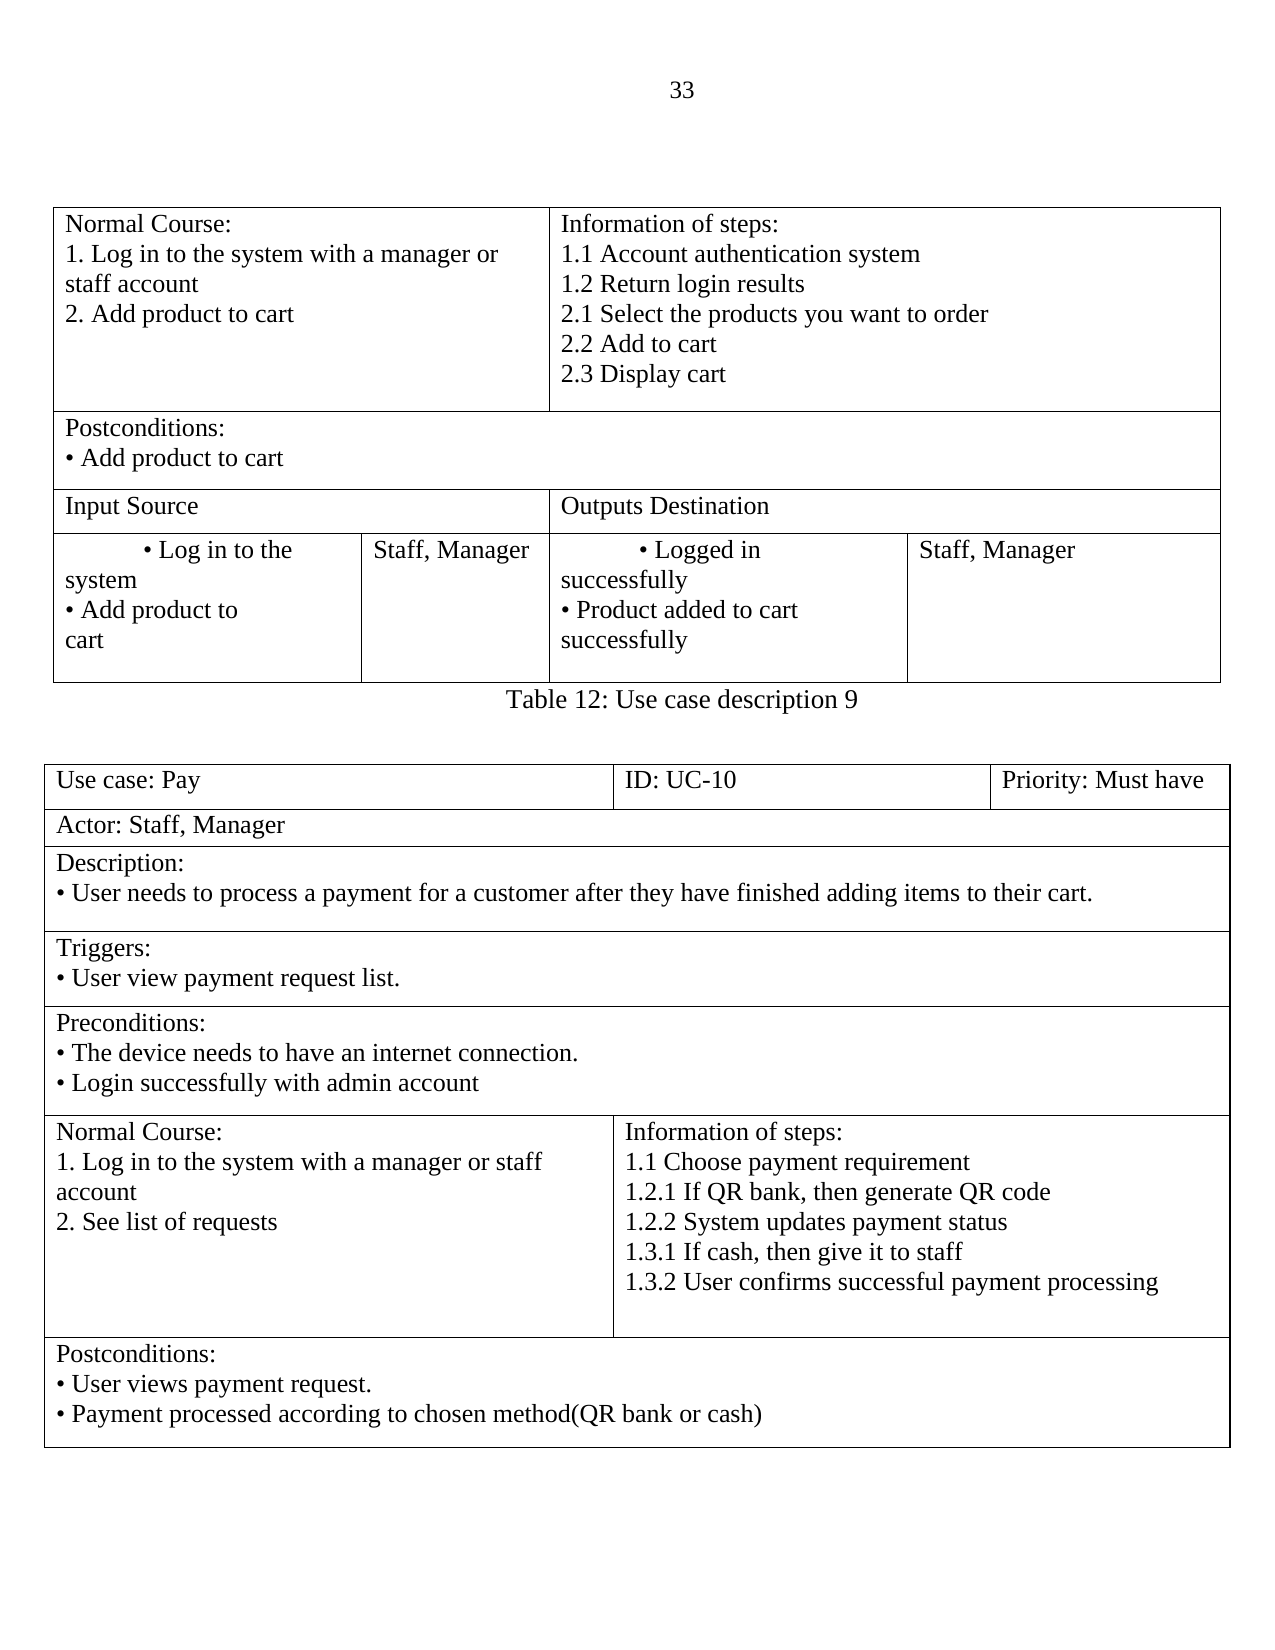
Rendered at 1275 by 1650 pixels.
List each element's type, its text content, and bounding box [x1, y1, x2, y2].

table_cell • Log in to the system • Add product to cart [54, 534, 361, 682]
table_cell Staff, Manager [362, 534, 549, 682]
text Table 12: Use case description 9 [207, 683, 1157, 714]
table_header Use case: Pay [45, 765, 613, 808]
table_cell Information of steps: 1.1 Account authentication system 1.2 Return login results 2.1 Select the products you want to order 2.2 Add to cart 2.3 Display cart [550, 208, 1220, 411]
table_cell • Logged in successfully • Product added to cart successfully [550, 534, 907, 682]
table_cell Postconditions: • Add product to cart [54, 412, 1220, 489]
table_cell Description: • User needs to process a payment for a customer after they have finished adding items to their cart. [45, 847, 1229, 931]
table_cell Normal Course: 1. Log in to the system with a manager or staff account 2. See list of requests [45, 1116, 613, 1337]
table_cell Normal Course: 1. Log in to the system with a manager or staff account 2. Add product to cart [54, 208, 549, 411]
table_cell Preconditions: • The device needs to have an internet connection. • Login successfully with admin account [45, 1007, 1229, 1115]
table_cell Triggers: • User view payment request list. [45, 932, 1229, 1006]
table_cell Information of steps: 1.1 Choose payment requirement 1.2.1 If QR bank, then generate QR code 1.2.2 System updates payment status 1.3.1 If cash, then give it to staff 1.3.2 User confirms successful payment processing [614, 1116, 1229, 1337]
table_header Priority: Must have [991, 765, 1229, 808]
table_cell Postconditions: • User views payment request. • Payment processed according to chosen method(QR bank or cash) [45, 1338, 1229, 1447]
table_cell Actor: Staff, Manager [45, 810, 1229, 846]
table_cell Input Source [54, 490, 549, 533]
table_cell Staff, Manager [908, 534, 1220, 682]
table_cell Outputs Destination [550, 490, 1220, 533]
table_header ID: UC-10 [614, 765, 990, 808]
